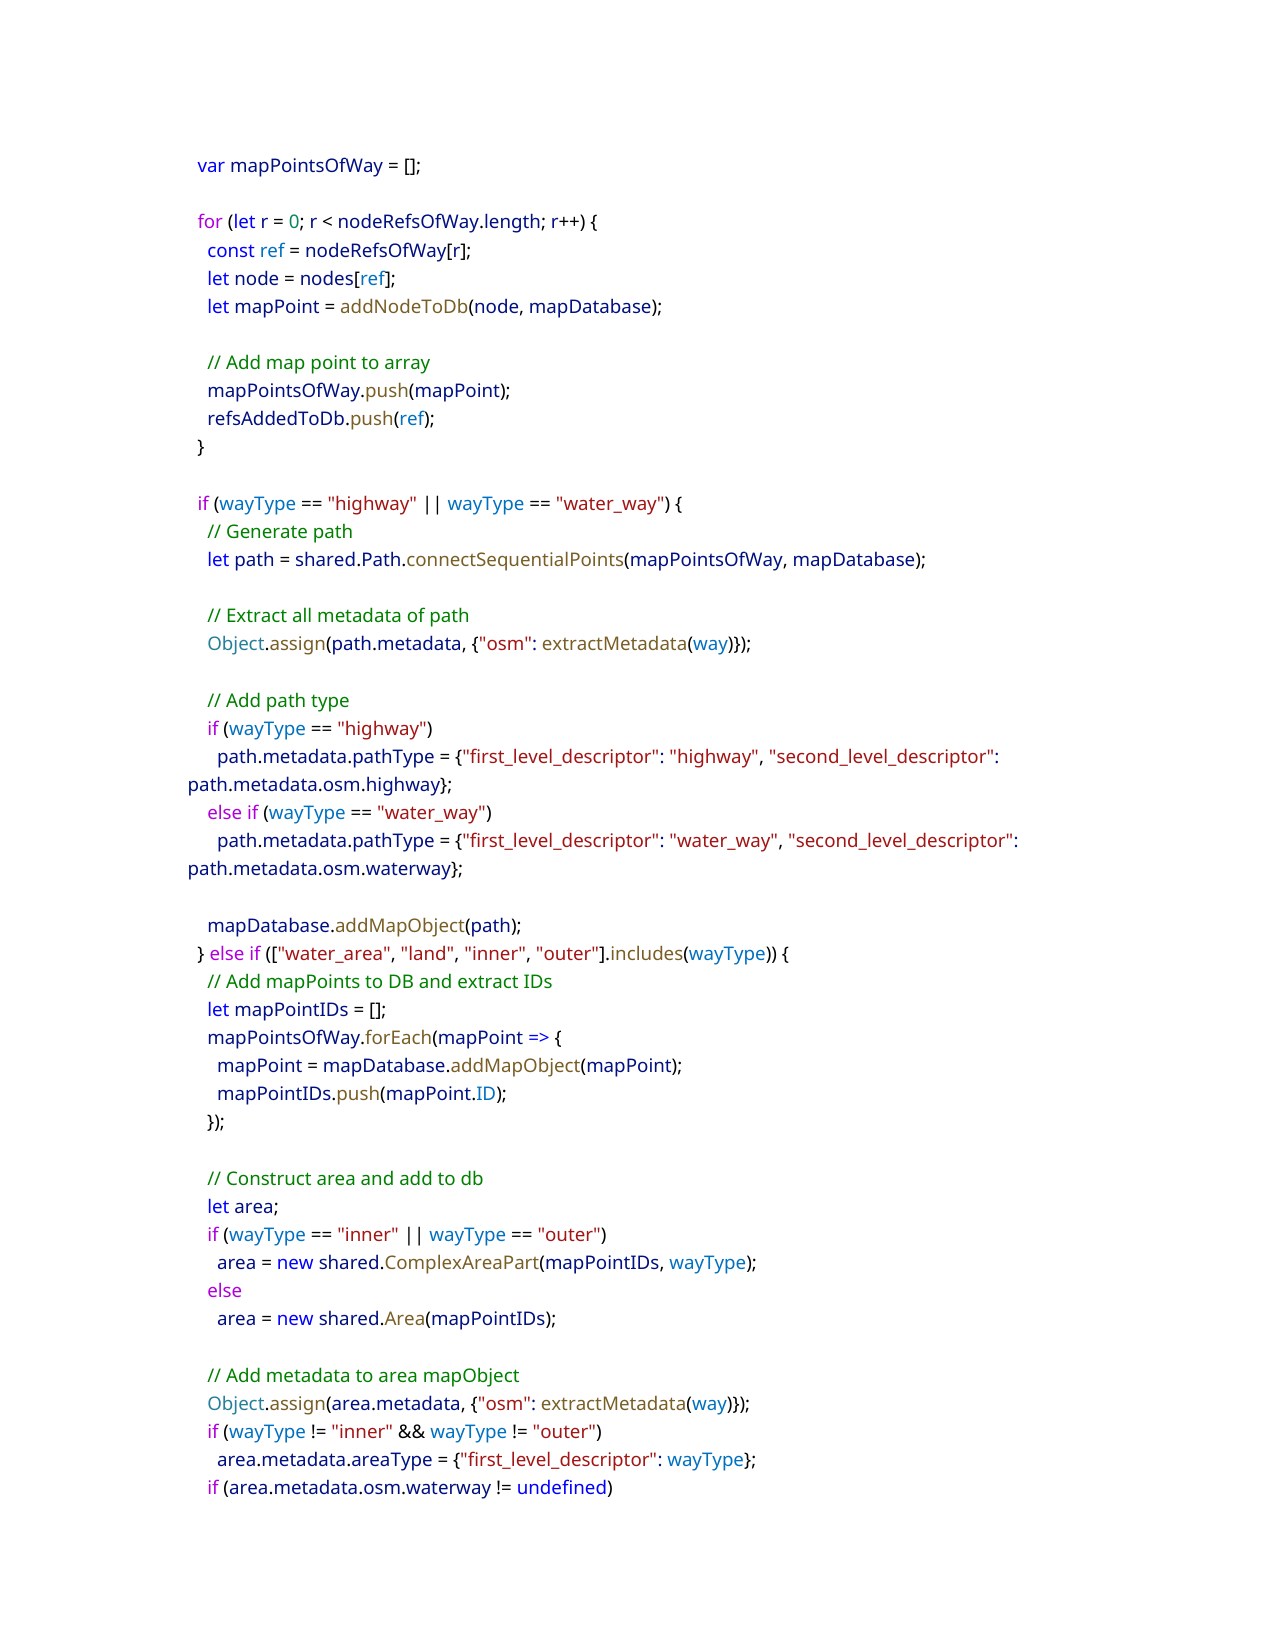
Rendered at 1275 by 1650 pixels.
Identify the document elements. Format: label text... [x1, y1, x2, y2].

text if (wayType == "highway" || wayType == "water_way") { [187, 487, 1087, 516]
text for (let r = 0; r < nodeRefsOfWay.length; r++) { [187, 206, 1087, 234]
text // Add path type [187, 684, 1087, 712]
text else if (wayType == "water_way") [187, 797, 1087, 825]
text path.metadata.pathType = {"first_level_descriptor": "water_way", "second_level_descriptor": path.metadata.osm.waterway}; [187, 825, 1087, 881]
text // Add metadata to area mapObject [187, 1359, 1087, 1387]
text else [187, 1275, 1087, 1303]
text } [187, 431, 1087, 459]
text refsAddedToDb.push(ref); [187, 403, 1087, 431]
text if (wayType != "inner" && wayType != "outer") [187, 1416, 1087, 1444]
text // Construct area and add to db [187, 1162, 1087, 1191]
text if (wayType == "inner" || wayType == "outer") [187, 1219, 1087, 1247]
text mapPointsOfWay.push(mapPoint); [187, 375, 1087, 403]
text var mapPointsOfWay = []; [187, 150, 1087, 178]
text let mapPointIDs = []; [187, 994, 1087, 1022]
text const ref = nodeRefsOfWay[r]; [187, 234, 1087, 262]
text let mapPoint = addNodeToDb(node, mapDatabase); [187, 291, 1087, 319]
text if (area.metadata.osm.waterway != undefined) [187, 1472, 1087, 1500]
text area.metadata.areaType = {"first_level_descriptor": wayType}; [187, 1444, 1087, 1472]
text // Extract all metadata of path [187, 600, 1087, 628]
text if (wayType == "highway") [187, 712, 1087, 741]
text Object.assign(area.metadata, {"osm": extractMetadata(way)}); [187, 1387, 1087, 1416]
text }); [187, 1106, 1087, 1134]
text let node = nodes[ref]; [187, 262, 1087, 291]
text // Generate path [187, 516, 1087, 544]
text path.metadata.pathType = {"first_level_descriptor": "highway", "second_level_descriptor": path.metadata.osm.highway}; [187, 741, 1087, 797]
text // Add mapPoints to DB and extract IDs [187, 966, 1087, 994]
text area = new shared.ComplexAreaPart(mapPointIDs, wayType); [187, 1247, 1087, 1275]
text area = new shared.Area(mapPointIDs); [187, 1303, 1087, 1331]
text } else if (["water_area", "land", "inner", "outer"].includes(wayType)) { [187, 937, 1087, 966]
text mapPointIDs.push(mapPoint.ID); [187, 1078, 1087, 1106]
text // Add map point to array [187, 347, 1087, 375]
text mapPoint = mapDatabase.addMapObject(mapPoint); [187, 1050, 1087, 1078]
text mapPointsOfWay.forEach(mapPoint => { [187, 1022, 1087, 1050]
text Object.assign(path.metadata, {"osm": extractMetadata(way)}); [187, 628, 1087, 656]
text let path = shared.Path.connectSequentialPoints(mapPointsOfWay, mapDatabase); [187, 544, 1087, 572]
text let area; [187, 1191, 1087, 1219]
text mapDatabase.addMapObject(path); [187, 909, 1087, 937]
